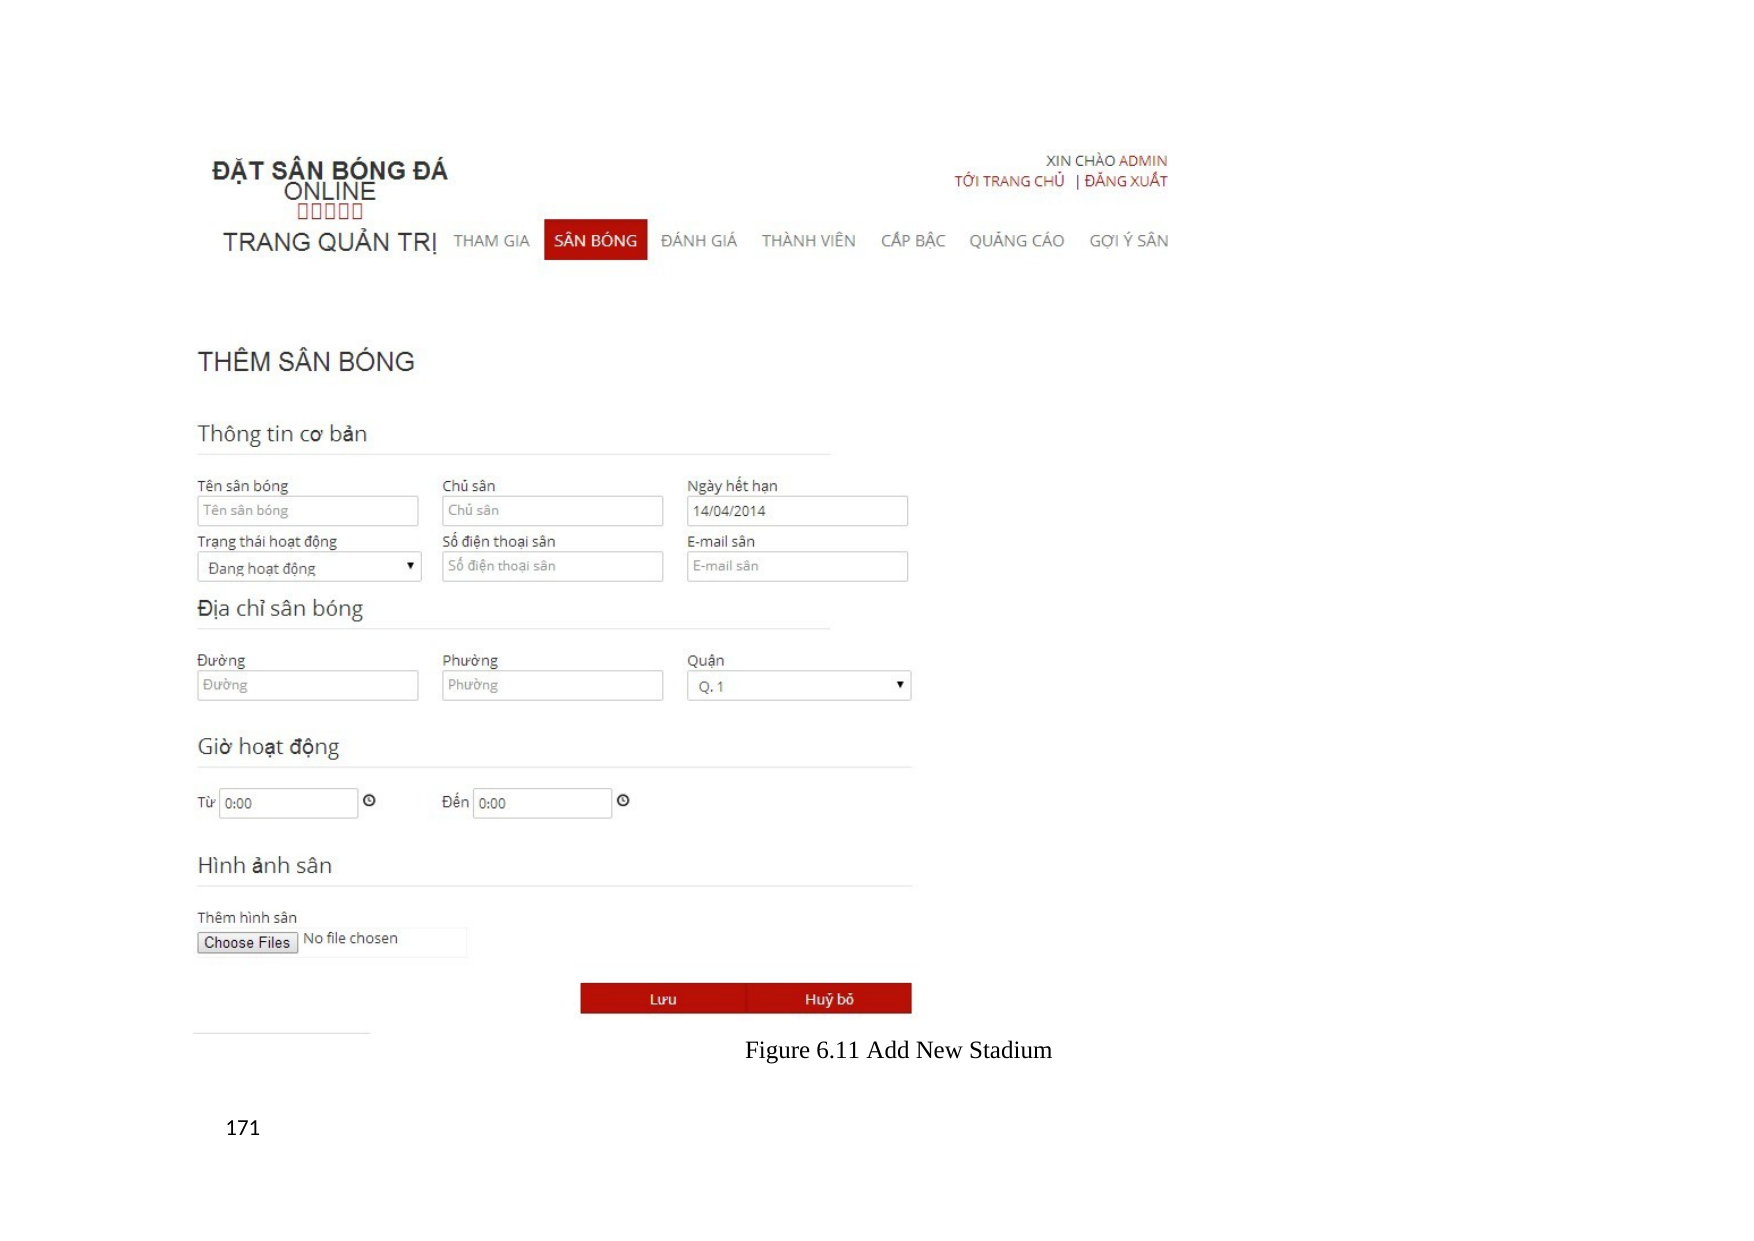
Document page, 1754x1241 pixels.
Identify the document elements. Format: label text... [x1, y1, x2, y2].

picture [193, 149, 1169, 1034]
text Figure 6.11 Add New Stadium [193, 1035, 1604, 1063]
